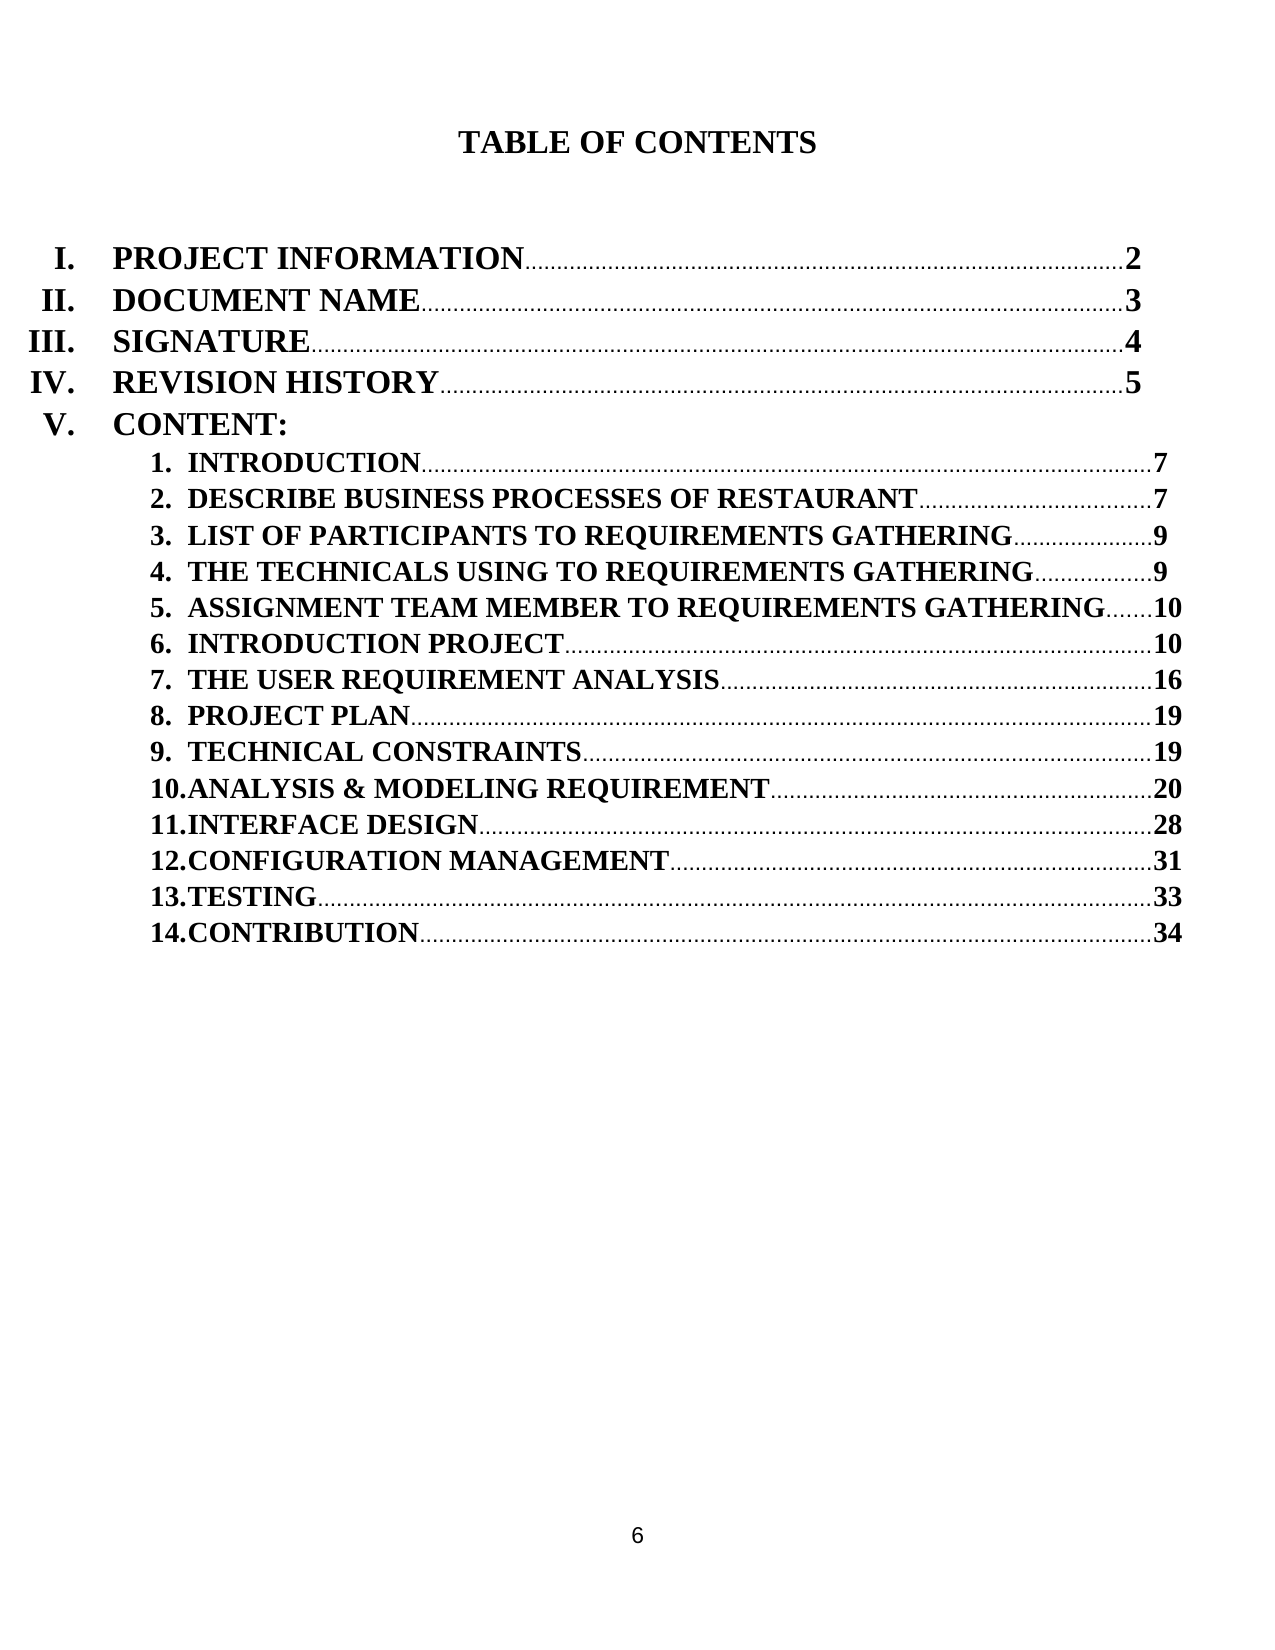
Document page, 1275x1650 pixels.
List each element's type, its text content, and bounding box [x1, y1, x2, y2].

list TESTING 33 [150, 879, 1200, 913]
list INTRODUCTION PROJECT 10 [150, 626, 1200, 660]
list CONFIGURATION MANAGEMENT 31 [150, 843, 1200, 877]
list REVISION HISTORY 5 [75, 363, 1200, 401]
list INTRODUCTION 7 [150, 445, 1200, 479]
list INTERFACE DESIGN 28 [150, 807, 1200, 840]
list CONTENT: [75, 404, 1200, 442]
list ANALYSIS & MODELING REQUIREMENT 20 [150, 771, 1200, 804]
list PROJECT PLAN 19 [150, 698, 1200, 732]
list TECHNICAL CONSTRAINTS 19 [150, 734, 1200, 768]
list THE TECHNICALS USING TO REQUIREMENTS GATHERING 9 [150, 554, 1200, 587]
list DESCRIBE BUSINESS PROCESSES OF RESTAURANT 7 [150, 482, 1200, 515]
text TABLE OF CONTENTS [150, 123, 1125, 161]
list PROJECT INFORMATION 2 [75, 239, 1200, 277]
list LIST OF PARTICIPANTS TO REQUIREMENTS GATHERING 9 [150, 518, 1200, 551]
list DOCUMENT NAME 3 [75, 280, 1200, 318]
list CONTRIBUTION 34 [150, 915, 1200, 949]
list ASSIGNMENT TEAM MEMBER TO REQUIREMENTS GATHERING 10 [150, 590, 1200, 623]
list SIGNATURE 4 [75, 321, 1200, 360]
list THE USER REQUIREMENT ANALYSIS 16 [150, 662, 1200, 696]
